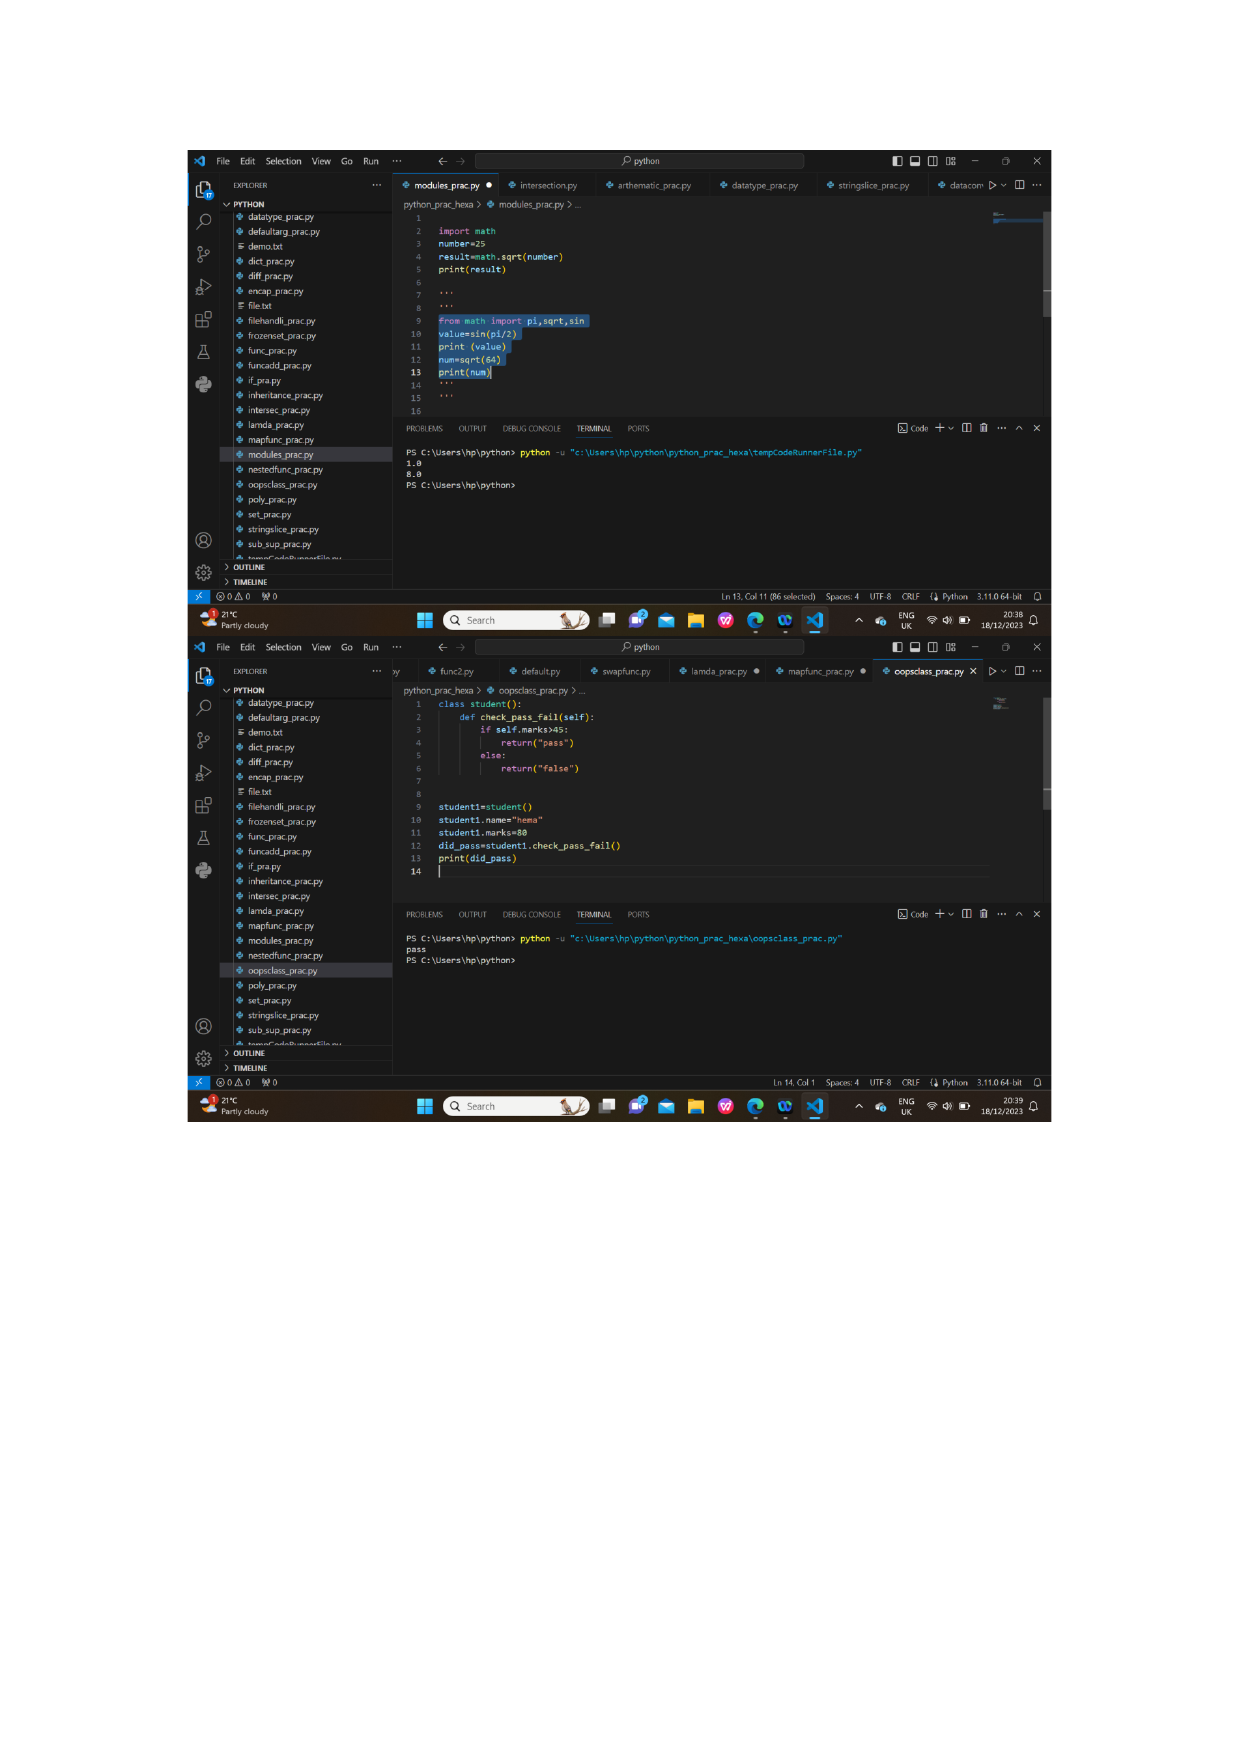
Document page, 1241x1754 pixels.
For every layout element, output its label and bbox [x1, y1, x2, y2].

picture [187, 150, 1052, 1122]
